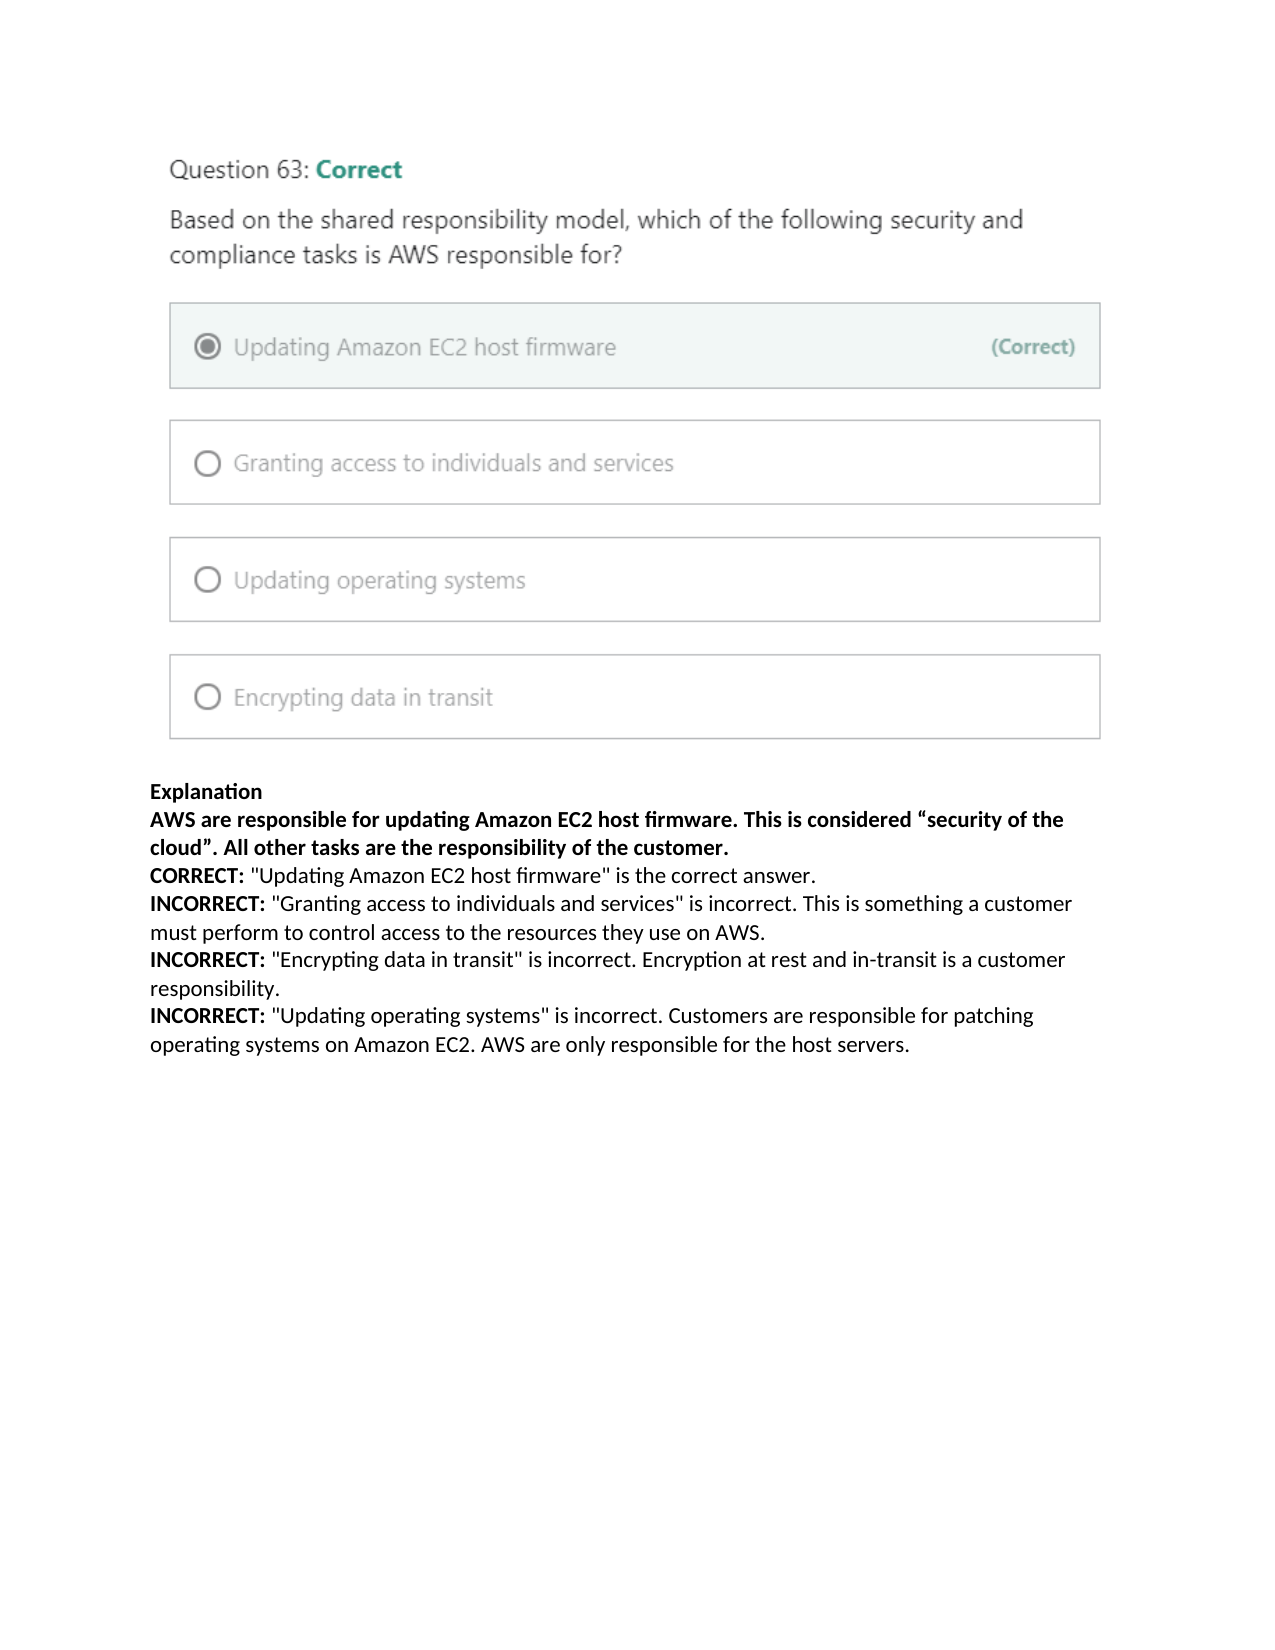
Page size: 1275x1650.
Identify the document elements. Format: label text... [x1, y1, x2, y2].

text CORRECT: "Updating Amazon EC2 host firmware" is the correct answer. [150, 862, 1125, 889]
picture [150, 150, 1125, 759]
text INCORRECT: "Updating operating systems" is incorrect. Customers are responsible for patching operating systems on Amazon EC2. AWS are only responsible for the host servers. [150, 1002, 1125, 1058]
text AWS are responsible for updating Amazon EC2 host firmware. This is considered “security of the cloud”. All other tasks are the responsibility of the customer. [150, 806, 1125, 862]
subtitle Explanation [150, 777, 1125, 806]
text INCORRECT: "Encrypting data in transit" is incorrect. Encryption at rest and in-transit is a customer responsibility. [150, 946, 1125, 1002]
text INCORRECT: "Granting access to individuals and services" is incorrect. This is something a customer must perform to control access to the resources they use on AWS. [150, 889, 1125, 946]
